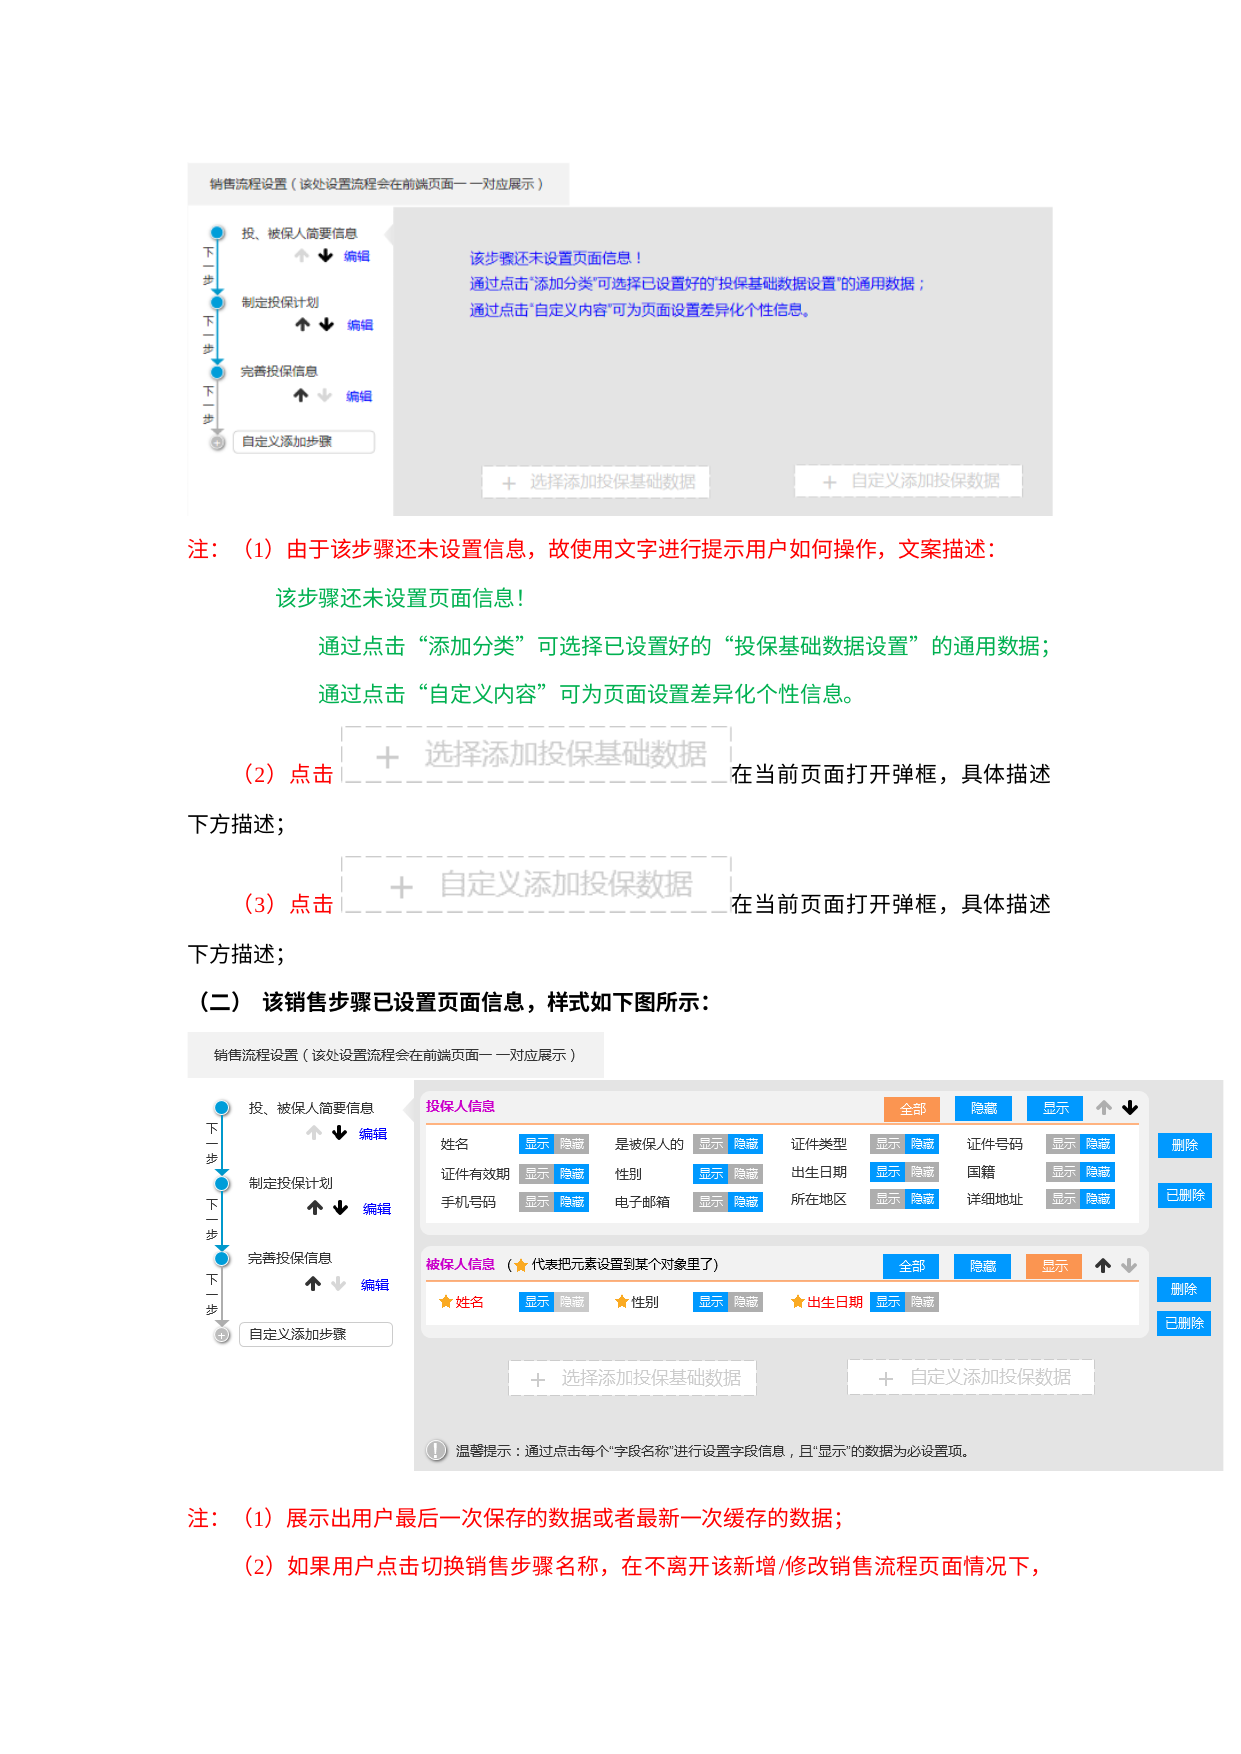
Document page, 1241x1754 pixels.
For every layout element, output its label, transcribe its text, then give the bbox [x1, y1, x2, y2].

text 通过点击“添加分类”可选择已设置好的“投保基础数据设置”的通用数据； [187, 629, 1053, 661]
text 注：（1）由于该步骤还未设置信息，故使用文字进行提示用户如何操作，文案描述： [187, 532, 1053, 564]
picture [187, 162, 1053, 516]
list 该销售步骤已设置页面信息，样式如下图所示： [187, 984, 1053, 1017]
picture [341, 726, 732, 783]
text （2）点击 在当前页面打开弹框，具体描述下方描述； [187, 725, 1053, 839]
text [187, 1549, 1053, 1581]
picture [187, 1032, 1224, 1471]
text 该步骤还未设置页面信息！ [187, 580, 1053, 613]
picture [341, 856, 732, 913]
text 通过点击“自定义内容”可为页面设置差异化个性信息。 [187, 677, 1053, 709]
text 注：（1）展示出用户最后一次保存的数据或者最新一次缓存的数据； [187, 1501, 1053, 1533]
text （3）点击 在当前页面打开弹框，具体描述下方描述； [187, 855, 1053, 969]
